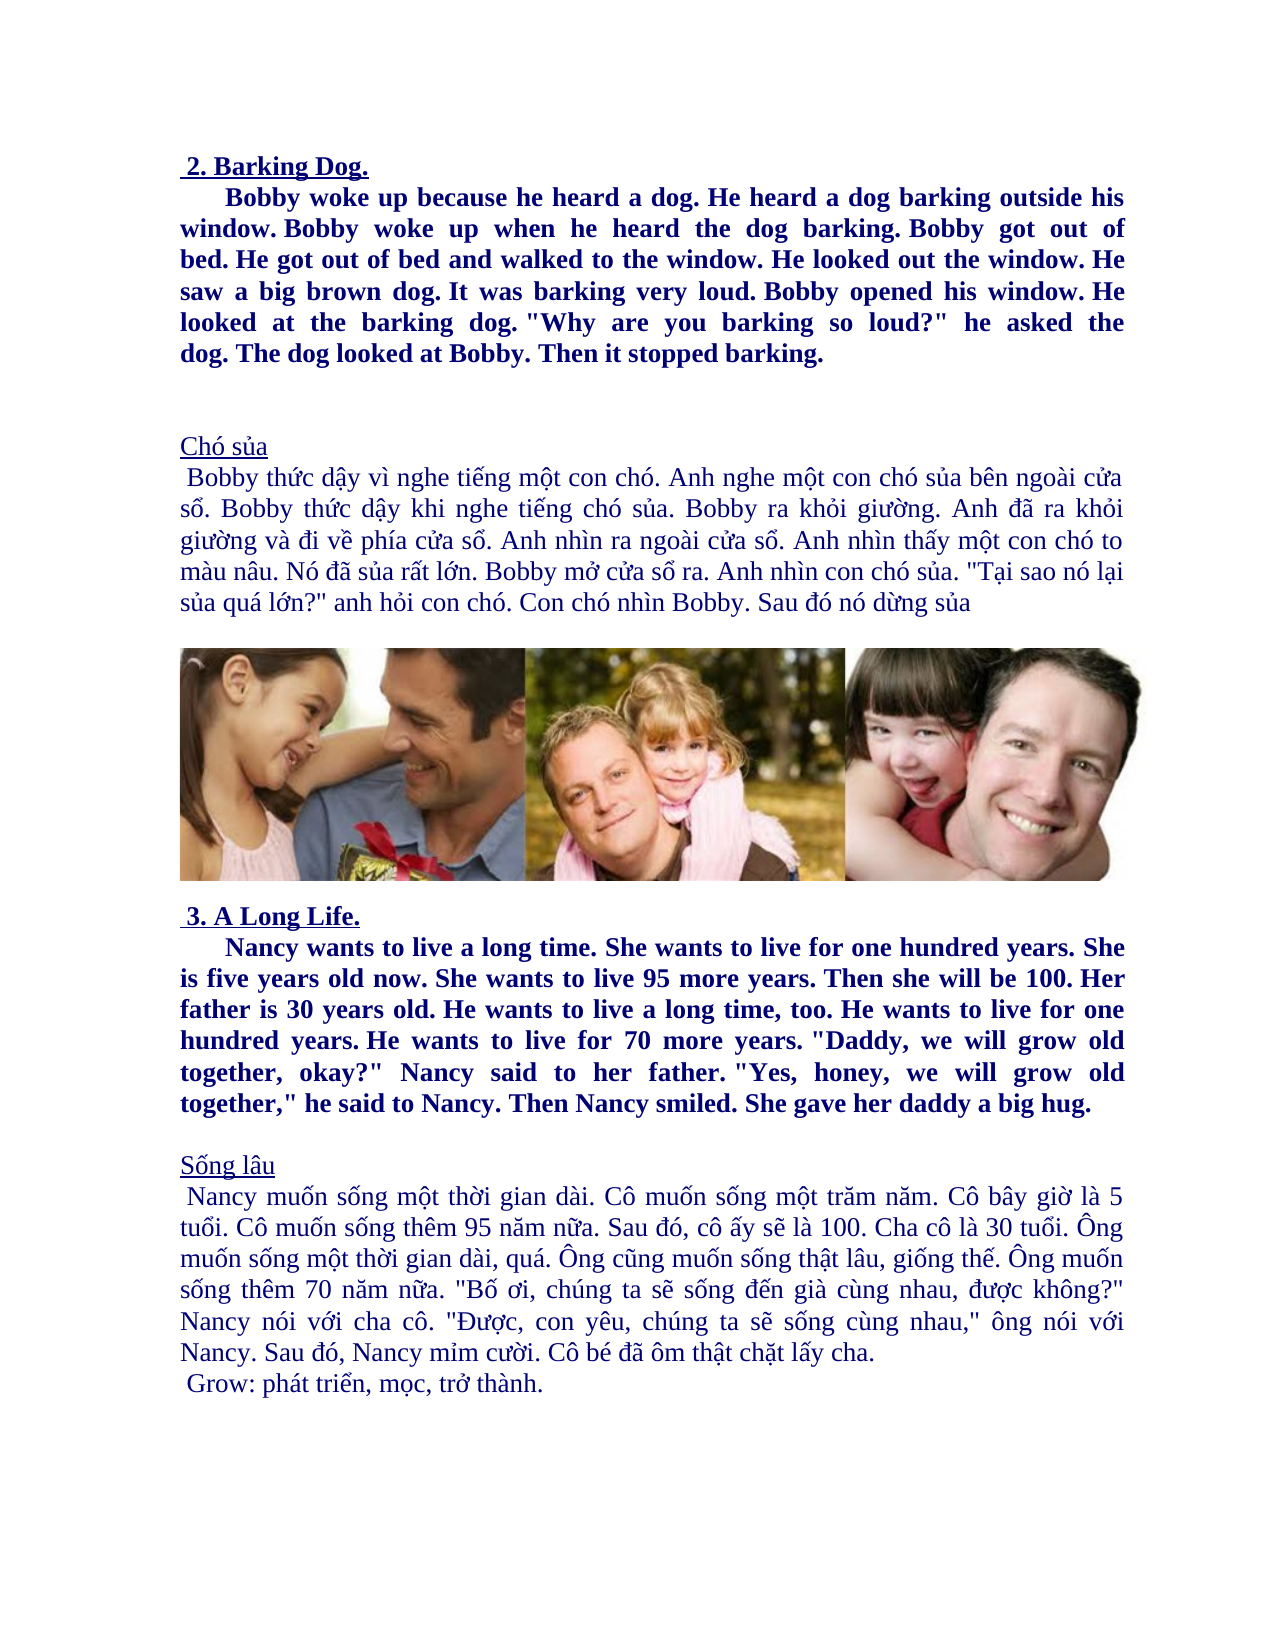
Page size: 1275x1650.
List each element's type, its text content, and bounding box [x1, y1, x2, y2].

text Grow: phát triển, mọc, trở thành. [180, 1367, 1125, 1398]
text 2. Barking Dog. [180, 150, 1125, 181]
text Chó sủa [180, 430, 1125, 461]
text Bobby woke up because he heard a dog. He heard a dog barking outside his window. Bobby woke up when he heard the dog barking. Bobby got out of bed. He got out of bed and walked to the window. He looked out the window. He saw a big brown dog. It was barking very loud. Bobby opened his window. He looked at the barking dog. "Why are you barking so loud?" he asked the dog. The dog looked at Bobby. Then it stopped barking. [180, 181, 1125, 368]
text Nancy muốn sống một thời gian dài. Cô muốn sống một trăm năm. Cô bây giờ là 5 tuổi. Cô muốn sống thêm 95 năm nữa. Sau đó, cô ấy sẽ là 100. Cha cô là 30 tuổi. Ông muốn sống một thời gian dài, quá. Ông cũng muốn sống thật lâu, giống thế. Ông muốn sống thêm 70 năm nữa. "Bố ơi, chúng ta sẽ sống đến già cùng nhau, được không?" Nancy nói với cha cô. "Được, con yêu, chúng ta sẽ sống cùng nhau," ông nói với Nancy. Sau đó, Nancy mỉm cười. Cô bé đã ôm thật chặt lấy cha. [180, 1180, 1125, 1367]
text Bobby thức dậy vì nghe tiếng một con chó. Anh nghe một con chó sủa bên ngoài cửa sổ. Bobby thức dậy khi nghe tiếng chó sủa. Bobby ra khỏi giường. Anh đã ra khỏi giường và đi về phía cửa sổ. Anh nhìn ra ngoài cửa sổ. Anh nhìn thấy một con chó to màu nâu. Nó đã sủa rất lớn. Bobby mở cửa sổ ra. Anh nhìn con chó sủa. "Tại sao nó lại sủa quá lớn?" anh hỏi con chó. Con chó nhìn Bobby. Sau đó nó dừng sủa [180, 461, 1125, 617]
text Nancy wants to live a long time. She wants to live for one hundred years. She is five years old now. She wants to live 95 more years. Then she will be 100. Her father is 30 years old. He wants to live a long time, too. He wants to live for one hundred years. He wants to live for 70 more years. "Daddy, we will grow old together, okay?" Nancy said to her father. "Yes, honey, we will grow old together," he said to Nancy. Then Nancy smiled. She gave her daddy a big hug. [180, 931, 1125, 1118]
text 3. A Long Life. [180, 900, 1125, 931]
text Sống lâu [180, 1149, 1125, 1180]
picture [179, 648, 1155, 881]
